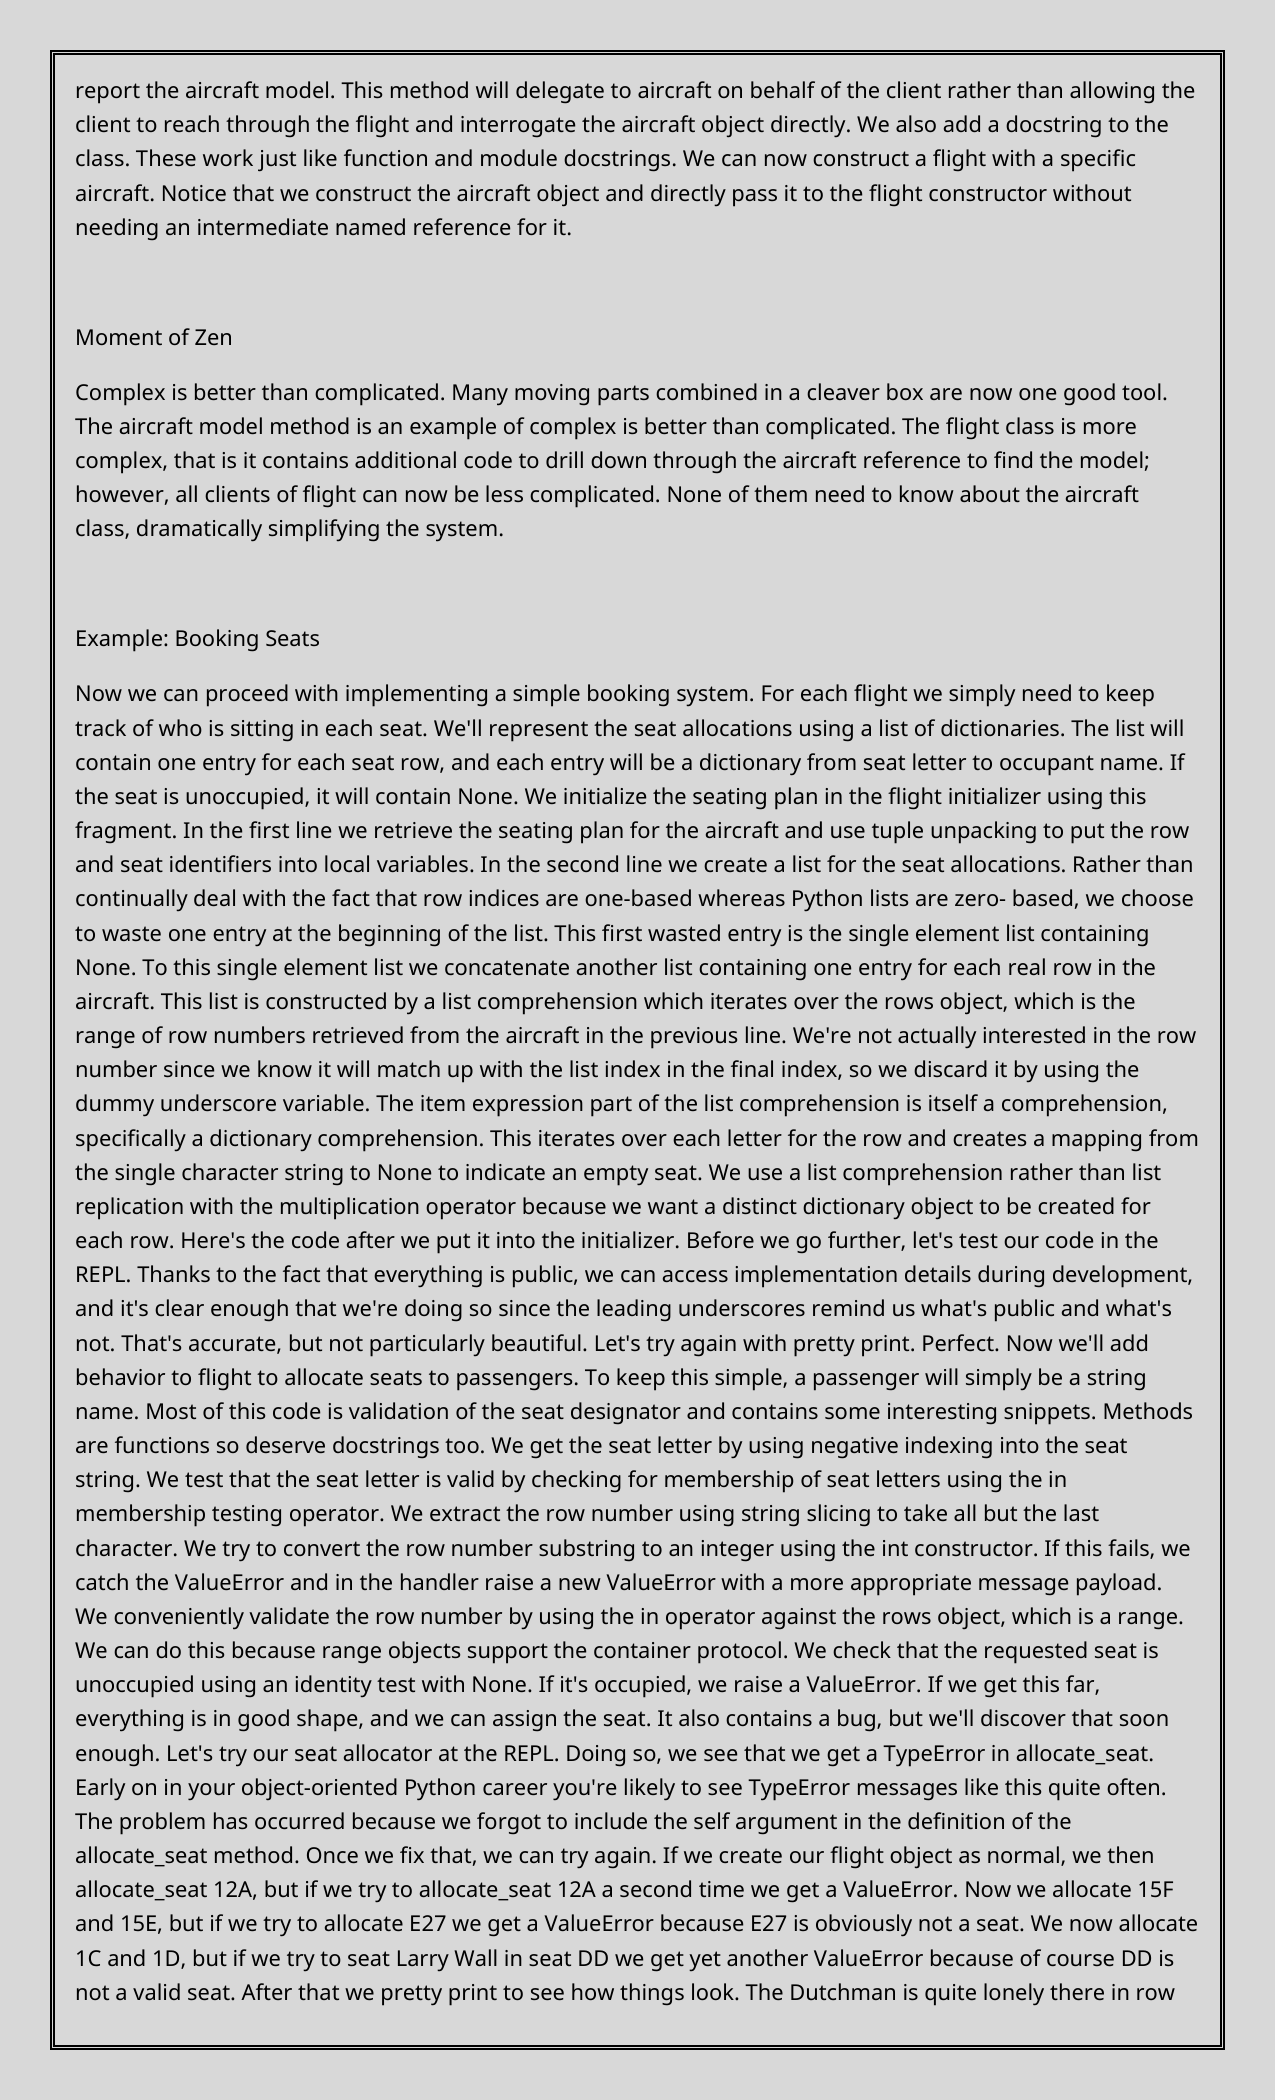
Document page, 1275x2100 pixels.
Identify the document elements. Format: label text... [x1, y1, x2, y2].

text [75, 75, 1200, 241]
text Moment of Zen [75, 322, 1200, 351]
text Example: Booking Seats [75, 623, 1200, 653]
text Complex is better than complicated. Many moving parts combined in a cleaver box are now one good tool. The aircraft model method is an example of complex is better than complicated. The flight class is more complex, that is it contains additional code to drill down through the aircraft reference to find the model; however, all clients of flight can now be less complicated. None of them need to know about the aircraft class, dramatically simplifying the system. [75, 377, 1200, 543]
